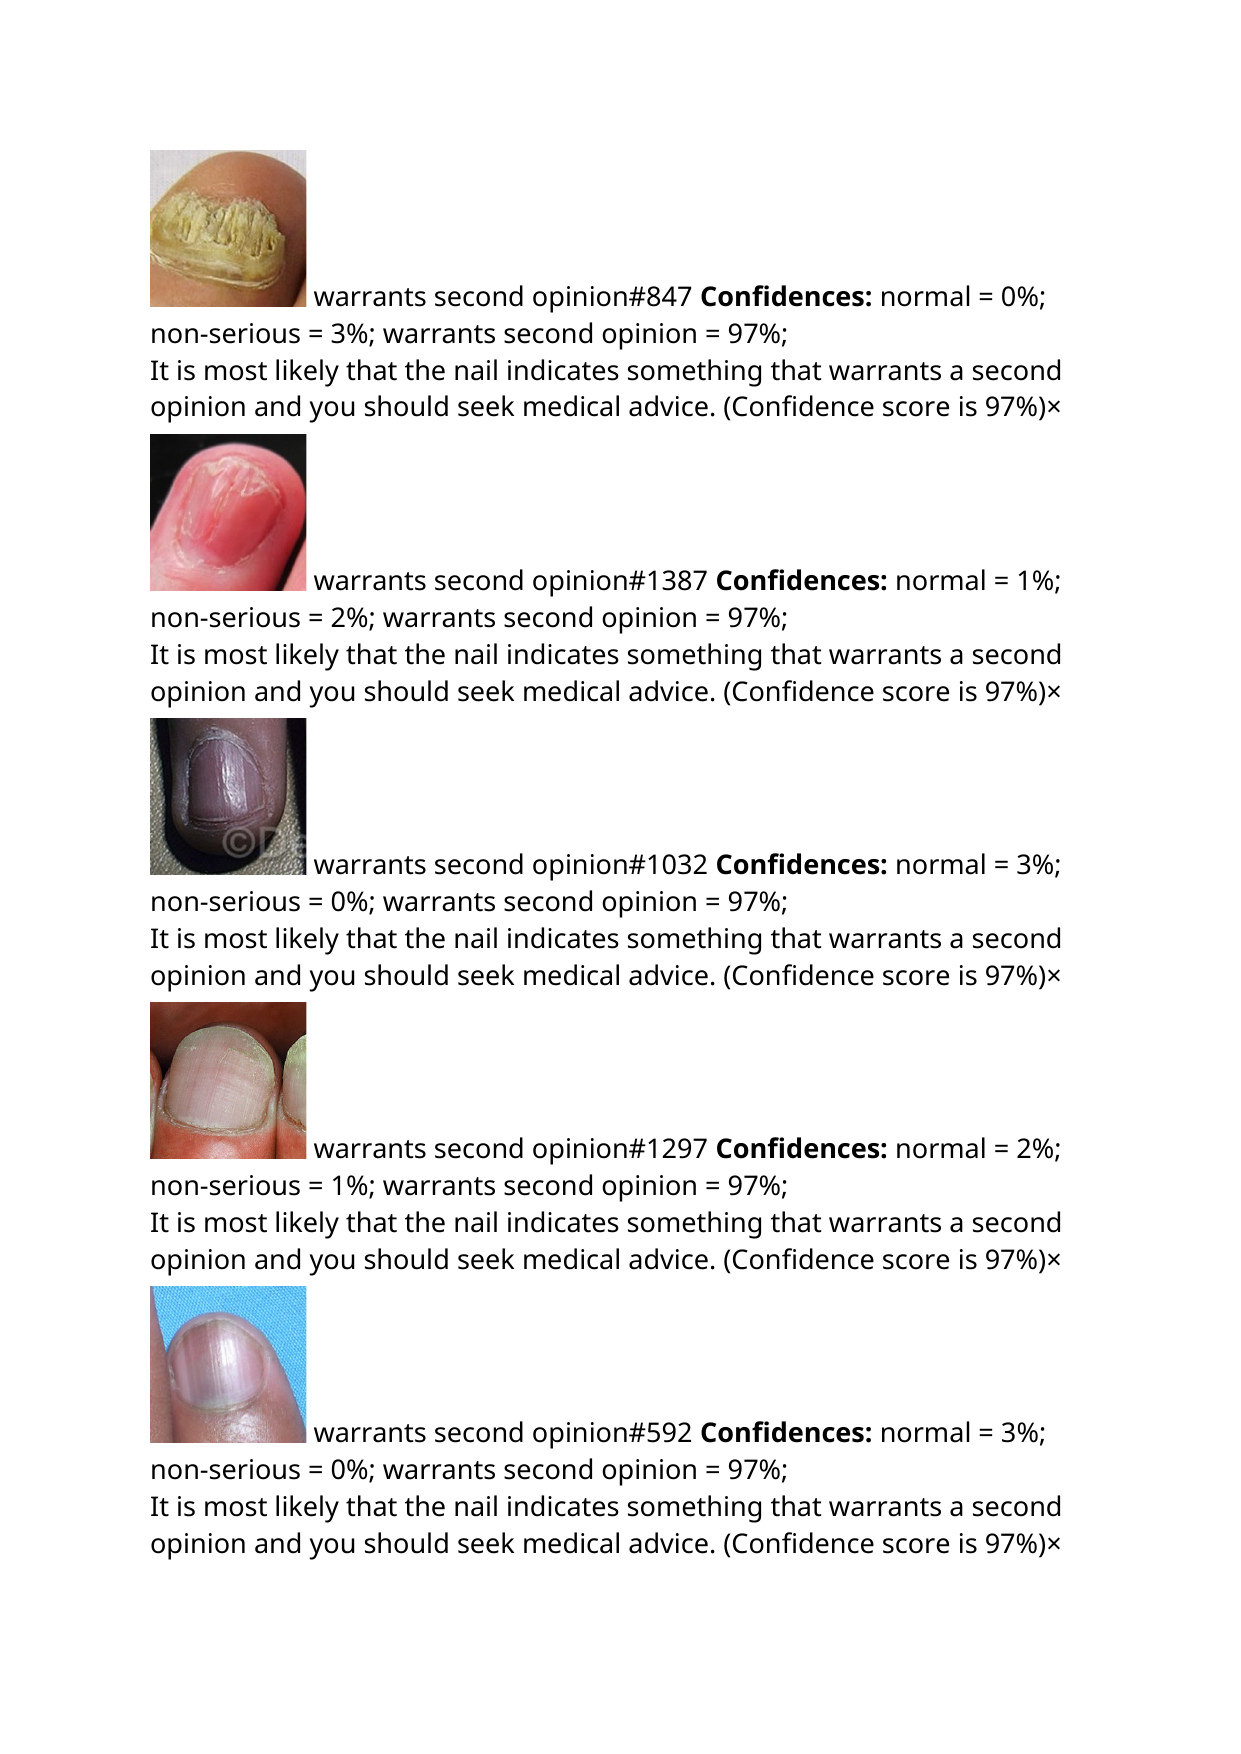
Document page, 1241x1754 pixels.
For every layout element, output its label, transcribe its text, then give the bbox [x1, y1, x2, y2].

text warrants second opinion#592 Confidences: normal = 3%; non-serious = 0%; warrants second opinion = 97%; It is most likely that the nail indicates something that warrants a second opinion and you should seek medical advice. (Confidence score is 97%)× [150, 1287, 1090, 1561]
text warrants second opinion#1032 Confidences: normal = 3%; non-serious = 0%; warrants second opinion = 97%; It is most likely that the nail indicates something that warrants a second opinion and you should seek medical advice. (Confidence score is 97%)× [150, 718, 1090, 993]
picture [150, 150, 307, 307]
text warrants second opinion#1387 Confidences: normal = 1%; non-serious = 2%; warrants second opinion = 97%; It is most likely that the nail indicates something that warrants a second opinion and you should seek medical advice. (Confidence score is 97%)× [150, 434, 1090, 709]
picture [150, 718, 307, 875]
picture [150, 1286, 307, 1443]
text warrants second opinion#847 Confidences: normal = 0%; non-serious = 3%; warrants second opinion = 97%; It is most likely that the nail indicates something that warrants a second opinion and you should seek medical advice. (Confidence score is 97%)× [150, 150, 1090, 425]
picture [150, 1002, 307, 1159]
picture [150, 434, 307, 591]
text warrants second opinion#1297 Confidences: normal = 2%; non-serious = 1%; warrants second opinion = 97%; It is most likely that the nail indicates something that warrants a second opinion and you should seek medical advice. (Confidence score is 97%)× [150, 1002, 1090, 1277]
